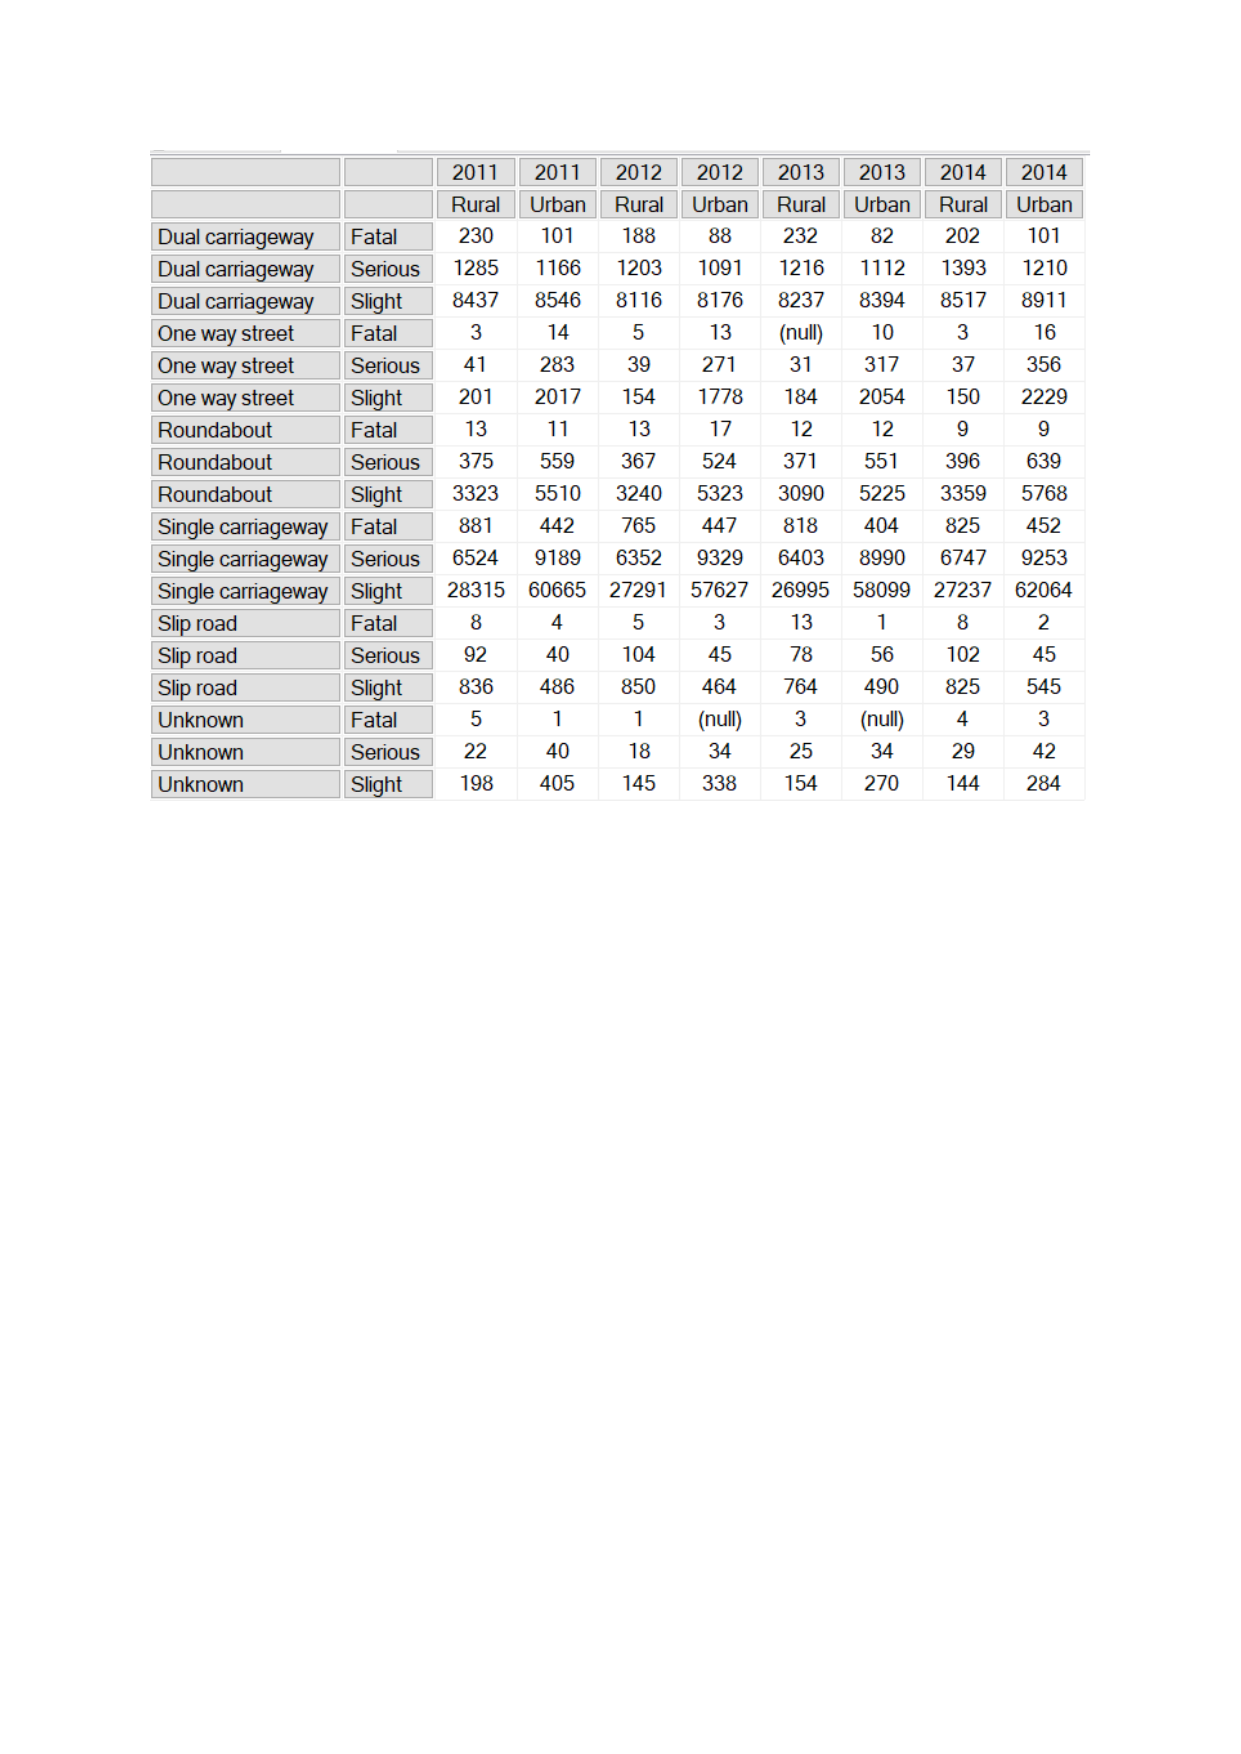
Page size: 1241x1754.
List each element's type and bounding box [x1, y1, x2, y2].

picture [150, 150, 1091, 801]
